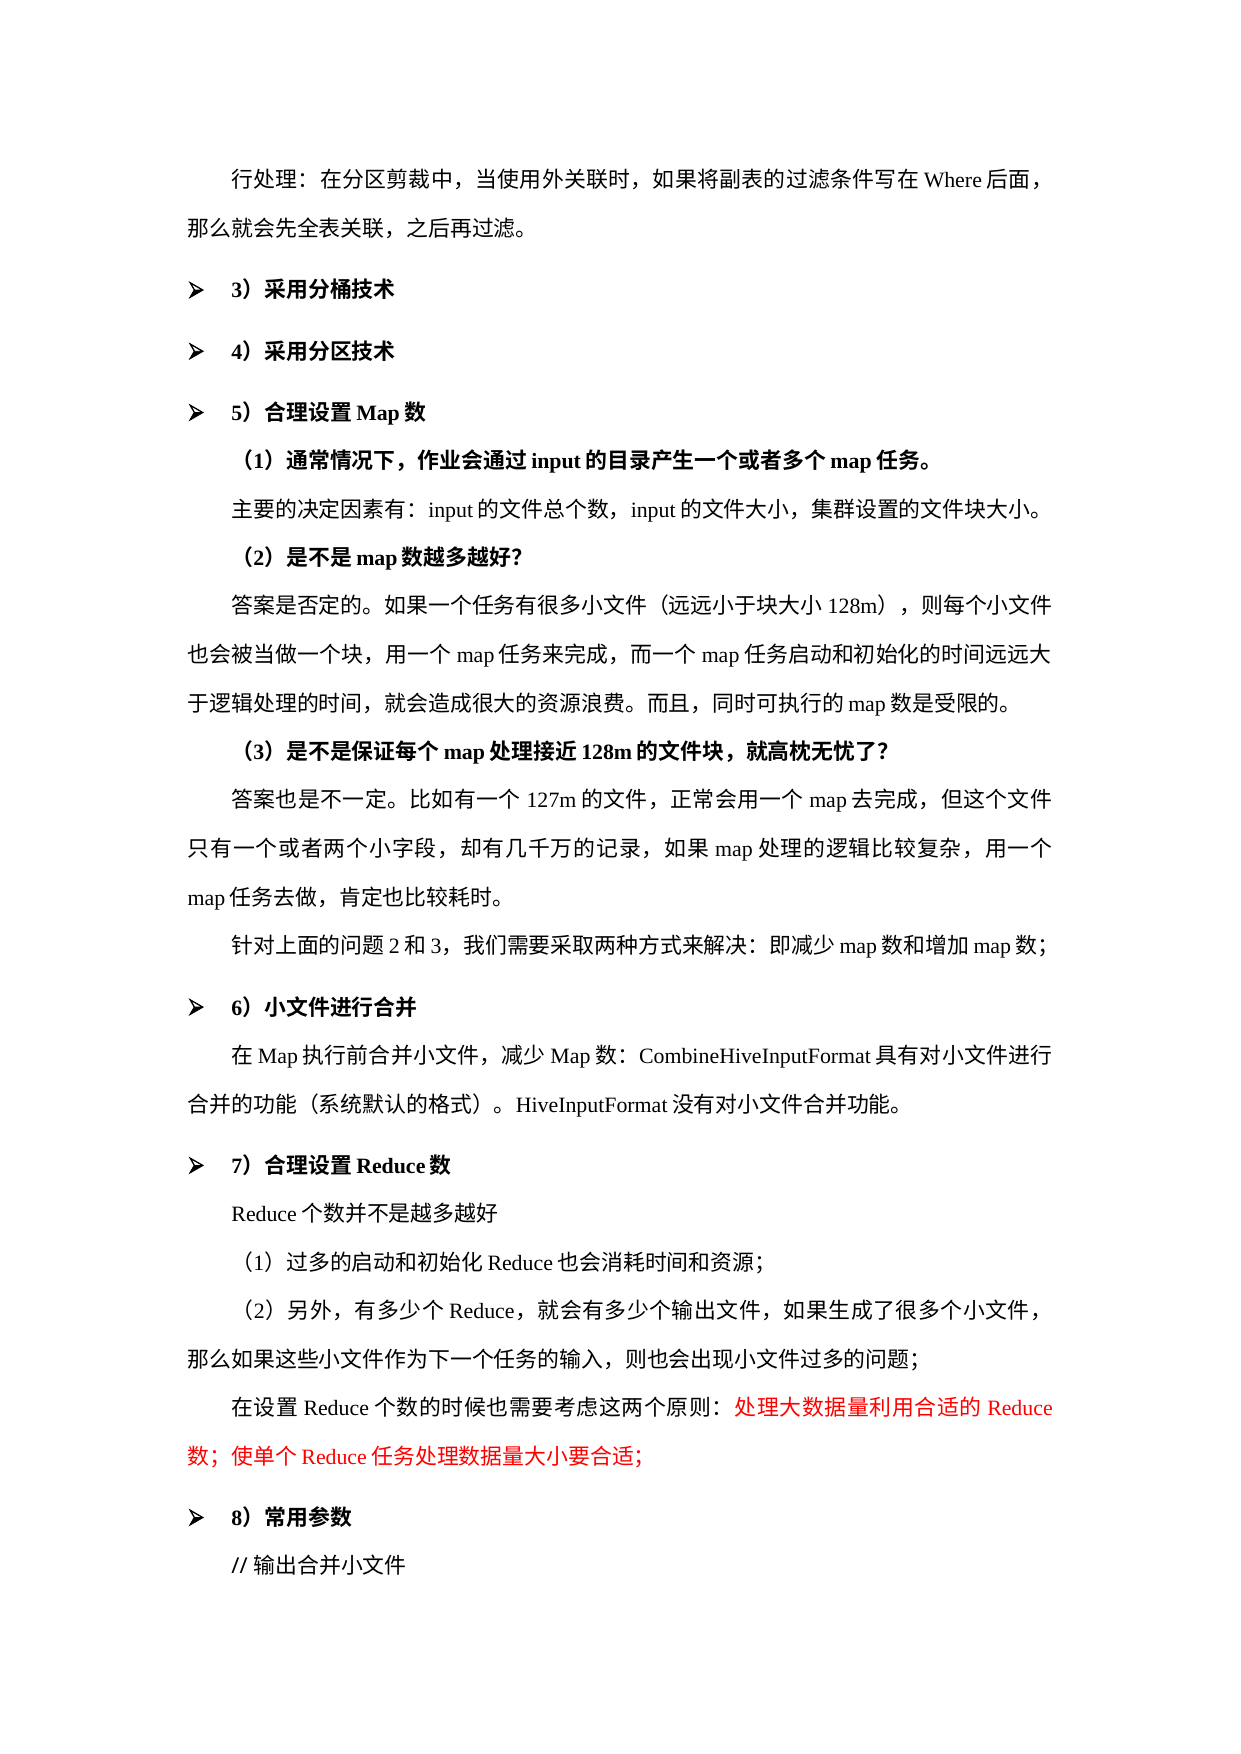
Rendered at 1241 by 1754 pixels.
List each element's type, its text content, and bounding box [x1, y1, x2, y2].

text Reduce个数并不是越多越好 [187, 1196, 1053, 1228]
text 主要的决定因素有：input的文件总个数，input的文件大小，集群设置的文件块大小。 [187, 491, 1053, 524]
list 8）常用参数 [187, 1499, 1053, 1532]
text （3）是不是保证每个map处理接近128m的文件块，就高枕无忧了？ [187, 734, 1053, 766]
text 答案也是不一定。比如有一个127m的文件，正常会用一个map去完成，但这个文件只有一个或者两个小字段，却有几千万的记录，如果map处理的逻辑比较复杂，用一个map任务去做，肯定也比较耗时。 [187, 782, 1053, 912]
list 4）采用分区技术 [187, 333, 1053, 366]
text 答案是否定的。如果一个任务有很多小文件（远远小于块大小128m），则每个小文件也会被当做一个块，用一个map任务来完成，而一个map任务启动和初始化的时间远远大于逻辑处理的时间，就会造成很大的资源浪费。而且，同时可执行的map数是受限的。 [187, 588, 1053, 718]
text 在Map执行前合并小文件，减少Map数：CombineHiveInputFormat具有对小文件进行合并的功能（系统默认的格式）。HiveInputFormat没有对小文件合并功能。 [187, 1037, 1053, 1119]
text 行处理：在分区剪裁中，当使用外关联时，如果将副表的过滤条件写在Where后面，那么就会先全表关联，之后再过滤。 [187, 162, 1053, 243]
text （1）过多的启动和初始化Reduce也会消耗时间和资源； [187, 1244, 1053, 1277]
text 针对上面的问题2和3，我们需要采取两种方式来解决：即减少map数和增加map数； [187, 928, 1053, 960]
text （1）通常情况下，作业会通过input的目录产生一个或者多个map任务。 [187, 443, 1053, 475]
list 6）小文件进行合并 [187, 989, 1053, 1022]
list 5）合理设置Map数 [187, 394, 1053, 427]
list 7）合理设置Reduce数 [187, 1147, 1053, 1180]
list 3）采用分桶技术 [187, 272, 1053, 304]
text // 输出合并小文件 [231, 1548, 1053, 1580]
text 在设置Reduce个数的时候也需要考虑这两个原则：处理大数据量利用合适的Reduce数；使单个Reduce任务处理数据量大小要合适； [187, 1389, 1053, 1471]
text （2）是不是map数越多越好？ [187, 539, 1053, 572]
text （2）另外，有多少个Reduce，就会有多少个输出文件，如果生成了很多个小文件，那么如果这些小文件作为下一个任务的输入，则也会出现小文件过多的问题； [187, 1292, 1053, 1374]
